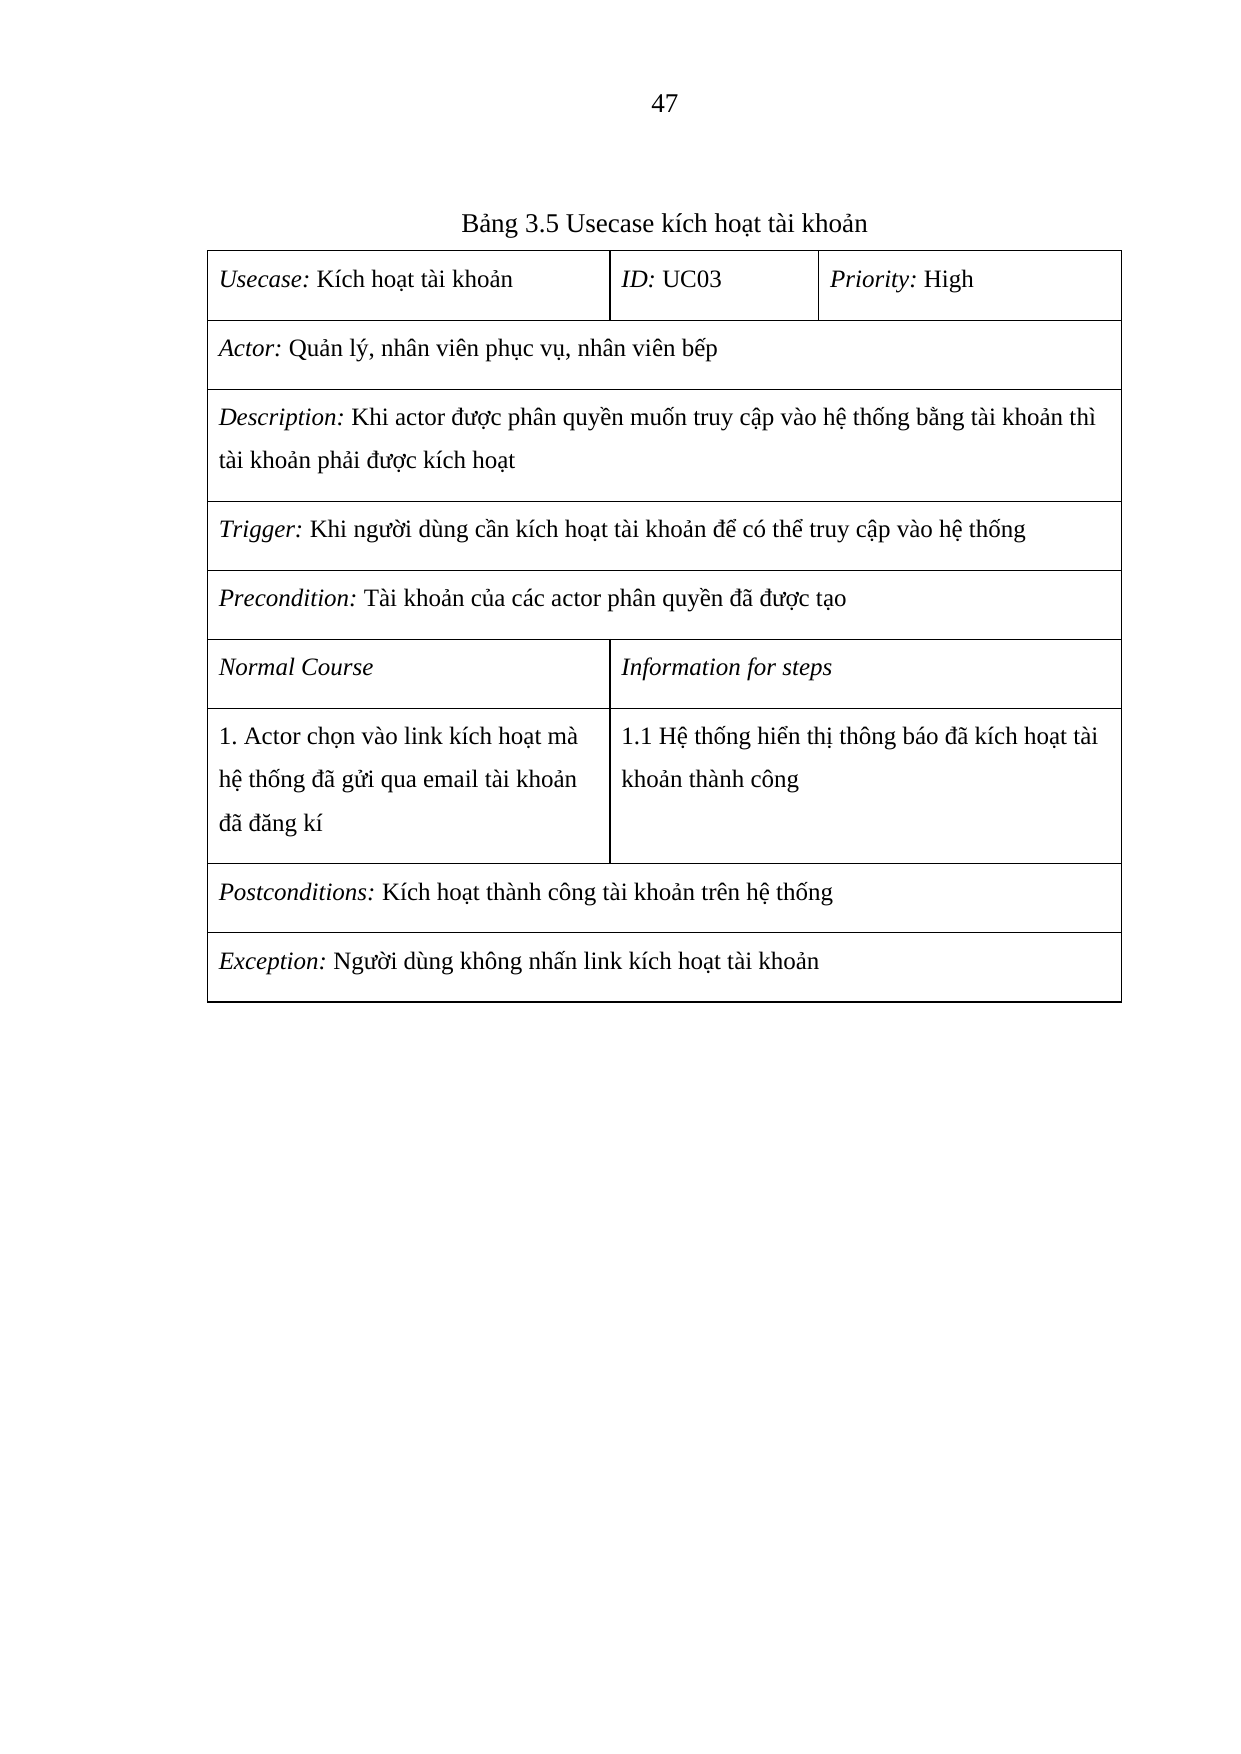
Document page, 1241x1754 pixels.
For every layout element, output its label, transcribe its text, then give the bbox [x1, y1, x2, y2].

table_cell Trigger: Khi người dùng cần kích hoạt tài khoản để có thể truy cập vào hệ thống [208, 502, 1121, 570]
table_cell Precondition: Tài khoản của các actor phân quyền đã được tạo [208, 571, 1121, 639]
table_header ID: UC03 [611, 251, 818, 319]
table_header Usecase: Kích hoạt tài khoản [208, 251, 609, 319]
table_cell 1. Actor chọn vào link kích hoạt mà hệ thống đã gửi qua email tài khoản đã đăng kí [208, 709, 609, 863]
table_cell Information for steps [611, 640, 1121, 708]
table_header Priority: High [819, 251, 1121, 319]
table_cell Normal Course [208, 640, 609, 708]
table_cell 1.1 Hệ thống hiển thị thông báo đã kích hoạt tài khoản thành công [611, 709, 1121, 863]
table_cell Postconditions: Kích hoạt thành công tài khoản trên hệ thống [208, 864, 1121, 932]
text Bảng 3.5 Usecase kích hoạt tài khoản [207, 207, 1122, 238]
table_cell Actor: Quản lý, nhân viên phục vụ, nhân viên bếp [208, 321, 1121, 388]
table_cell Exception: Người dùng không nhấn link kích hoạt tài khoản [208, 933, 1121, 1001]
table_cell Description: Khi actor được phân quyền muốn truy cập vào hệ thống bằng tài khoản thì tài khoản phải được kích hoạt [208, 390, 1121, 501]
